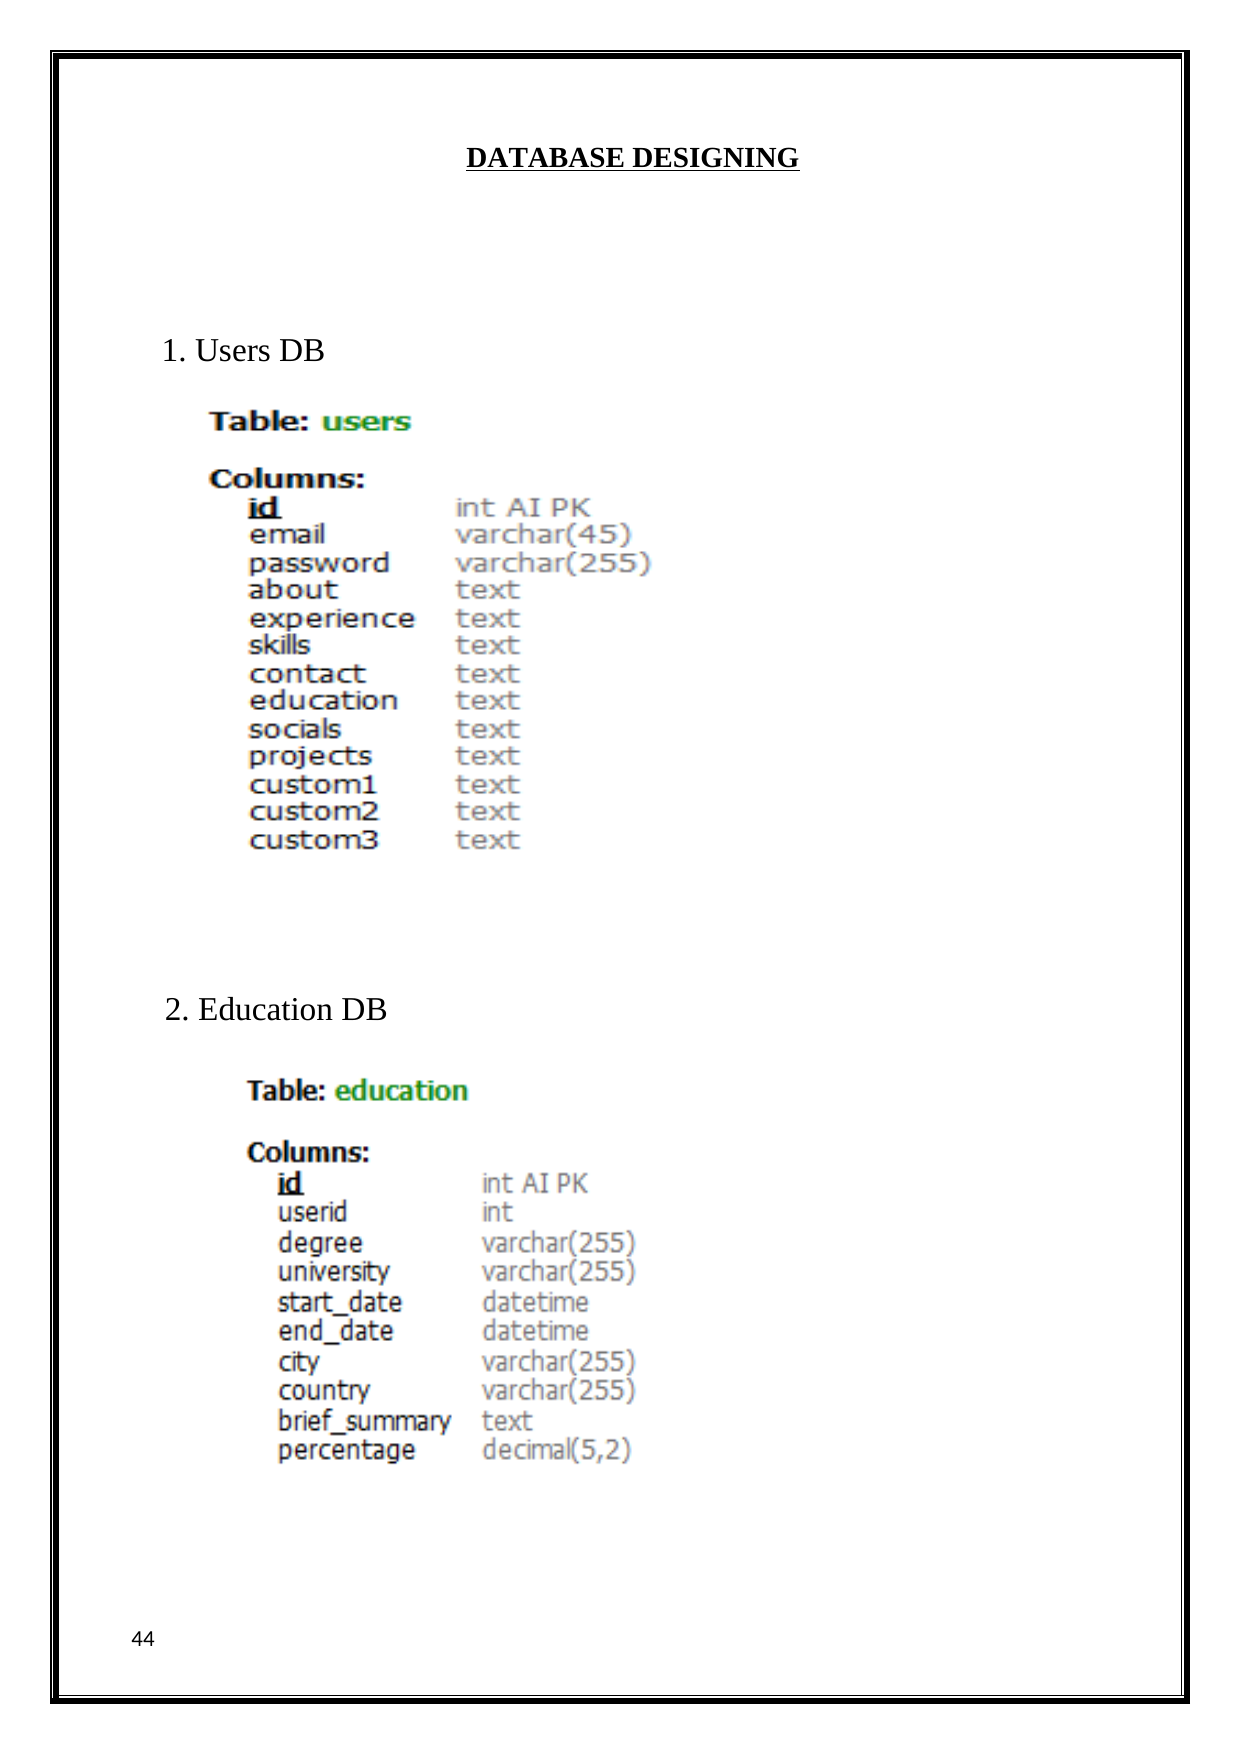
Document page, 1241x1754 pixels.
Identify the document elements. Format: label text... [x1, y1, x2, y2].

list 1. Users DB [103, 330, 1134, 368]
text DATABASE DESIGNING [131, 141, 1134, 174]
text 2. Education DB [131, 989, 1134, 1027]
picture [206, 1047, 836, 1517]
picture [168, 388, 837, 913]
